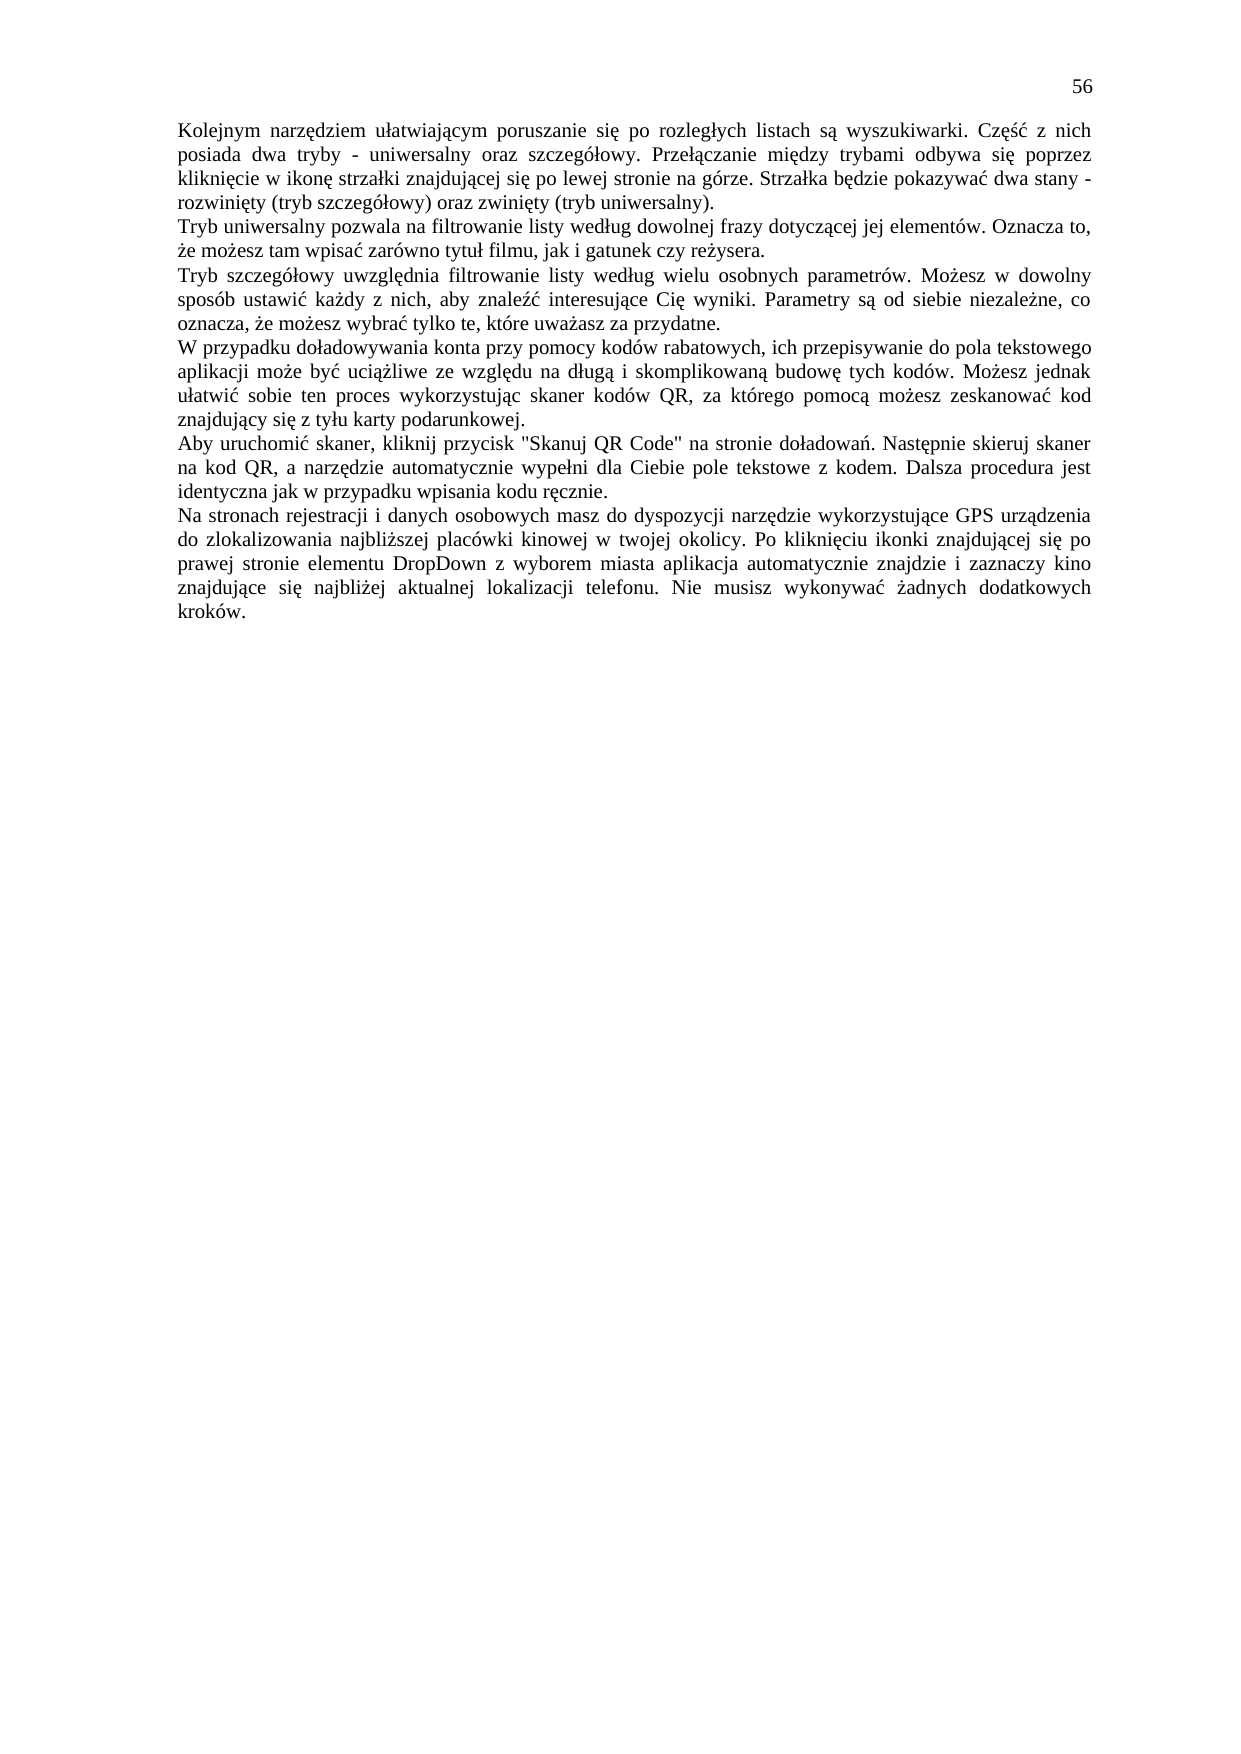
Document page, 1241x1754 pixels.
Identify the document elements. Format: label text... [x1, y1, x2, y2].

text Kolejnym narzędziem ułatwiającym poruszanie się po rozległych listach są wyszukiwarki. Część z nich posiada dwa tryby - uniwersalny oraz szczegółowy. Przełączanie między trybami odbywa się poprzez kliknięcie w ikonę strzałki znajdującej się po lewej stronie na górze. Strzałka będzie pokazywać dwa stany - rozwinięty (tryb szczegółowy) oraz zwinięty (tryb uniwersalny). [177, 118, 1092, 214]
text Tryb uniwersalny pozwala na filtrowanie listy według dowolnej frazy dotyczącej jej elementów. Oznacza to, że możesz tam wpisać zarówno tytuł filmu, jak i gatunek czy reżysera. [177, 214, 1092, 262]
text W przypadku doładowywania konta przy pomocy kodów rabatowych, ich przepisywanie do pola tekstowego aplikacji może być uciążliwe ze względu na długą i skomplikowaną budowę tych kodów. Możesz jednak ułatwić sobie ten proces wykorzystując skaner kodów QR, za którego pomocą możesz zeskanować kod znajdujący się z tyłu karty podarunkowej. [177, 335, 1092, 431]
text Na stronach rejestracji i danych osobowych masz do dyspozycji narzędzie wykorzystujące GPS urządzenia do zlokalizowania najbliższej placówki kinowej w twojej okolicy. Po kliknięciu ikonki znajdującej się po prawej stronie elementu DropDown z wyborem miasta aplikacja automatycznie znajdzie i zaznaczy kino znajdujące się najbliżej aktualnej lokalizacji telefonu. Nie musisz wykonywać żadnych dodatkowych kroków. [177, 503, 1092, 623]
text Aby uruchomić skaner, kliknij przycisk "Skanuj QR Code" na stronie doładowań. Następnie skieruj skaner na kod QR, a narzędzie automatycznie wypełni dla Ciebie pole tekstowe z kodem. Dalsza procedura jest identyczna jak w przypadku wpisania kodu ręcznie. [177, 431, 1092, 503]
text Tryb szczegółowy uwzględnia filtrowanie listy według wielu osobnych parametrów. Możesz w dowolny sposób ustawić każdy z nich, aby znaleźć interesujące Cię wyniki. Parametry są od siebie niezależne, co oznacza, że możesz wybrać tylko te, które uważasz za przydatne. [177, 262, 1092, 335]
